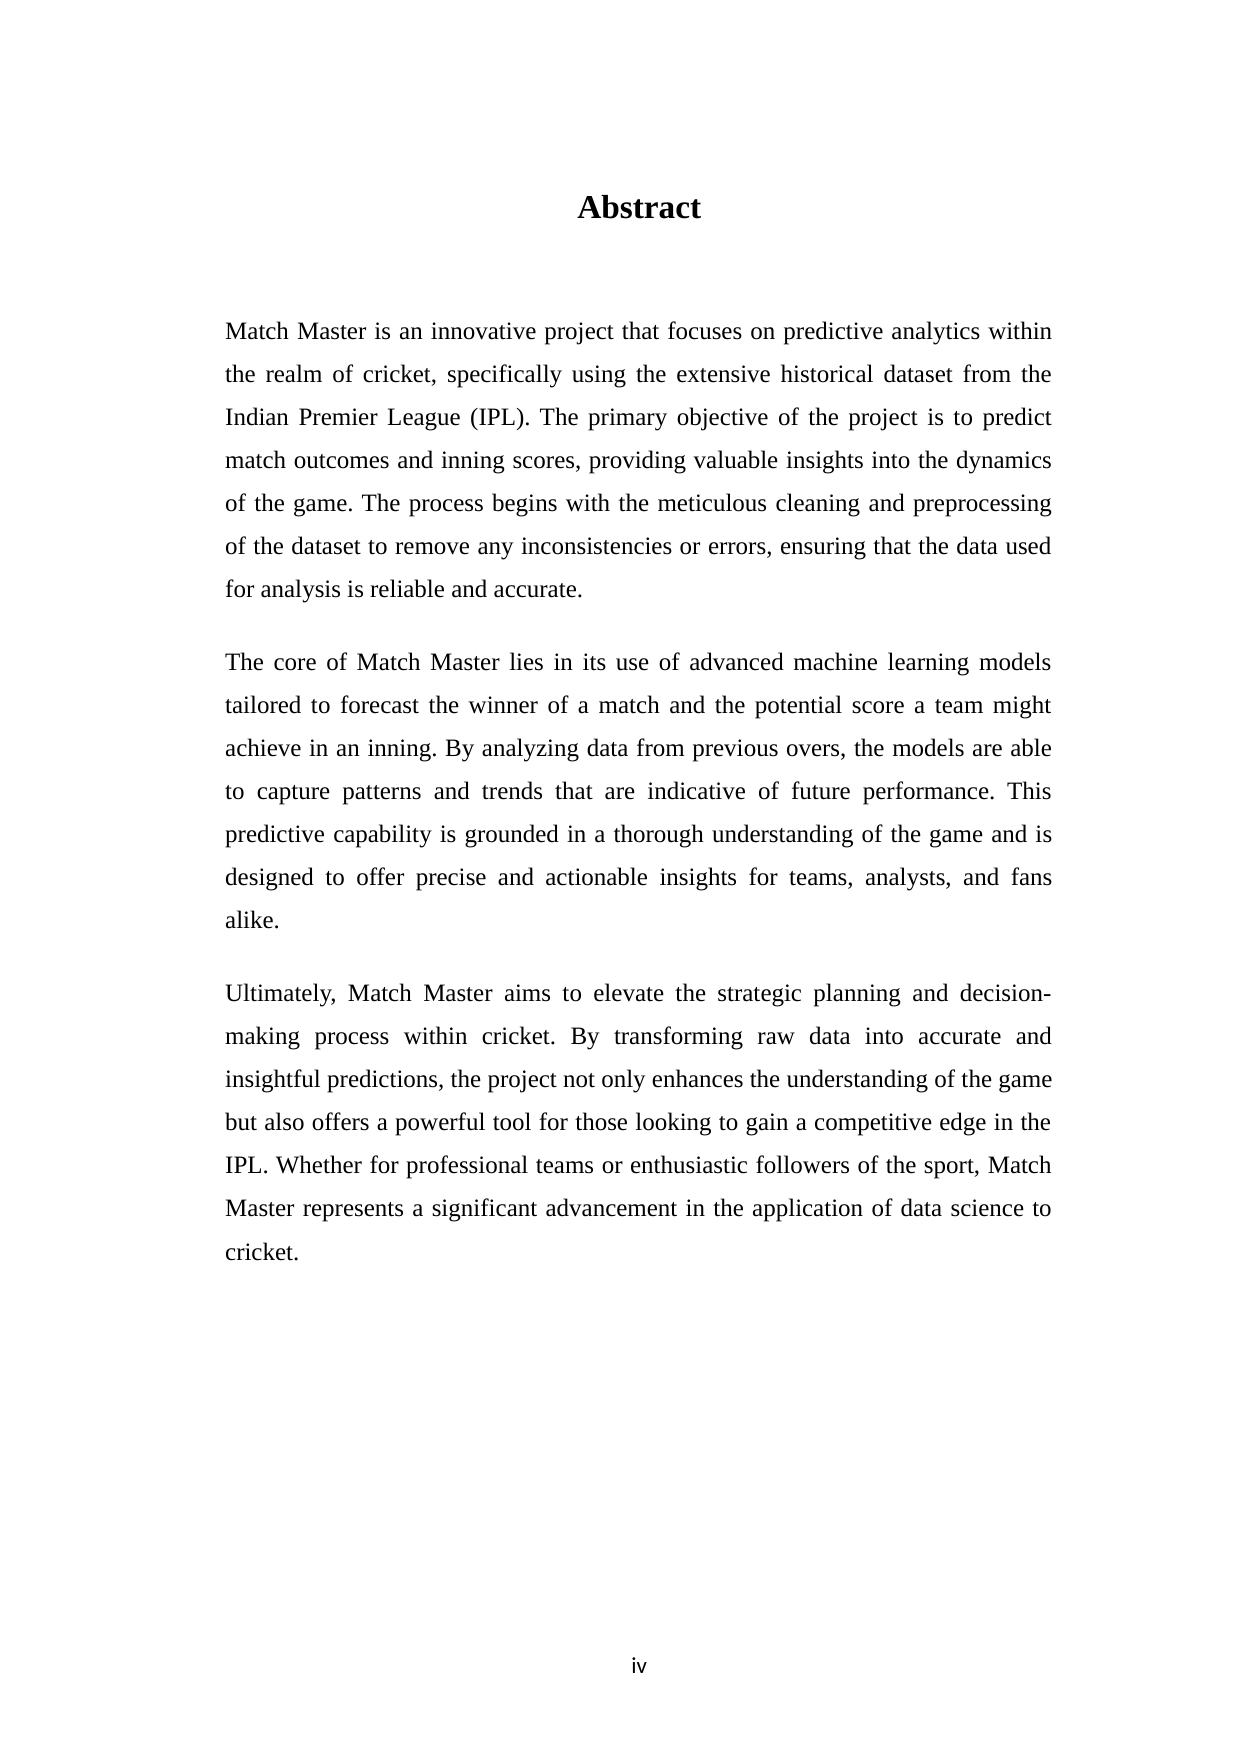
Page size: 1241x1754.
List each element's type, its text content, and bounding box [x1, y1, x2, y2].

text Match Master is an innovative project that focuses on predictive analytics within the realm of cricket, specifically using the extensive historical dataset from the Indian Premier League (IPL). The primary objective of the project is to predict match outcomes and inning scores, providing valuable insights into the dynamics of the game. The process begins with the meticulous cleaning and preprocessing of the dataset to remove any inconsistencies or errors, ensuring that the data used for analysis is reliable and accurate. [225, 316, 1053, 603]
text Ultimately, Match Master aims to elevate the strategic planning and decision-making process within cricket. By transforming raw data into accurate and insightful predictions, the project not only enhances the understanding of the game but also offers a powerful tool for those looking to gain a competitive edge in the IPL. Whether for professional teams or enthusiastic followers of the sport, Match Master represents a significant advancement in the application of data science to cricket. [225, 978, 1053, 1265]
text The core of Match Master lies in its use of advanced machine learning models tailored to forecast the winner of a match and the potential score a team might achieve in an inning. By analyzing data from previous overs, the models are able to capture patterns and trends that are indicative of future performance. This predictive capability is grounded in a thorough understanding of the game and is designed to offer precise and actionable insights for teams, analysts, and fans alike. [225, 647, 1053, 934]
text Abstract [225, 187, 1053, 226]
